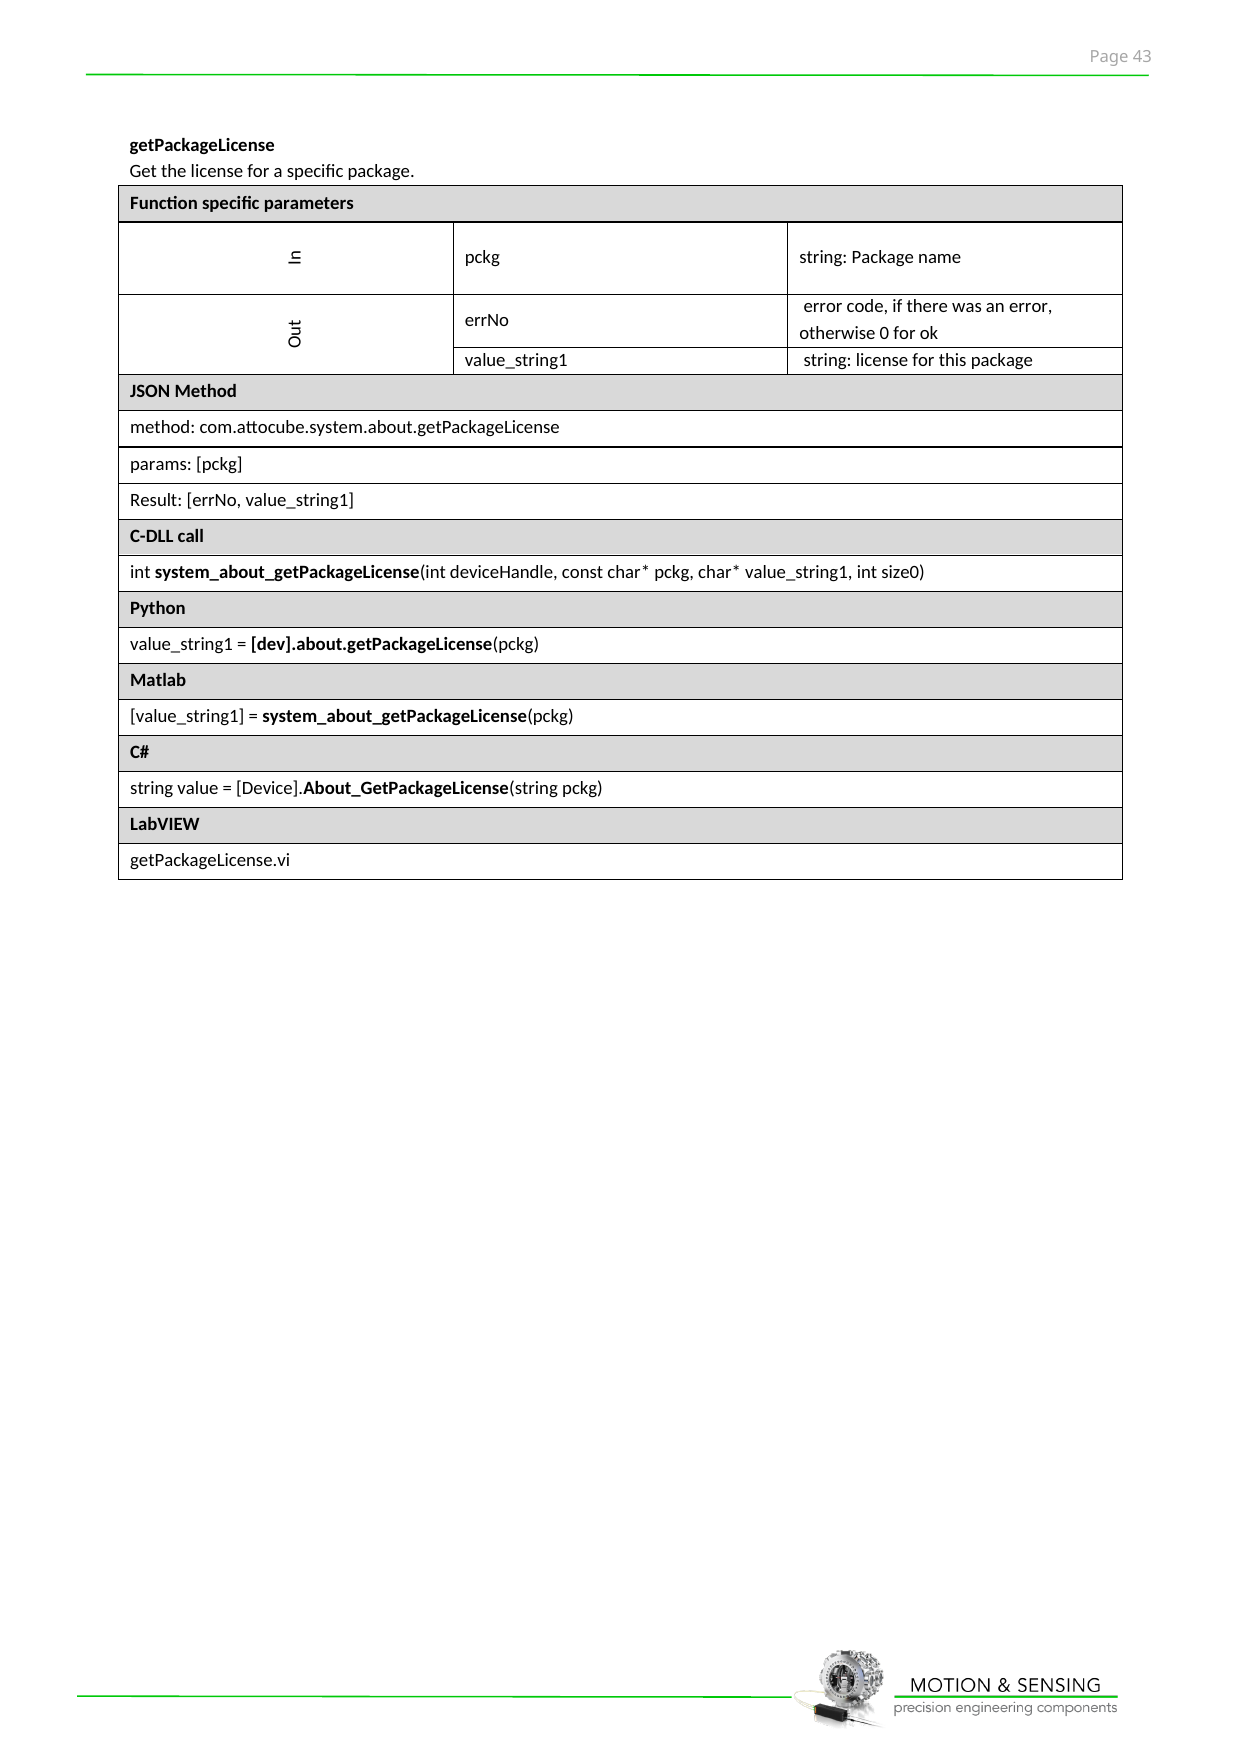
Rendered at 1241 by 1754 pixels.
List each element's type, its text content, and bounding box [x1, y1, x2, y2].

table_header string: Package name [788, 223, 1122, 293]
table_cell errNo [454, 295, 787, 347]
table_header method: com.attocube.system.about.getPackageLicense [119, 411, 1122, 446]
table_cell Out [119, 295, 453, 374]
table_header getPackageLicense.vi [119, 844, 1122, 879]
table_header getPackageLicense Get the license for a specific package. [118, 133, 1122, 185]
table_header string value = [Device].About_GetPackageLicense(string pckg) [119, 772, 1122, 807]
table_header LabVIEW [119, 808, 1122, 843]
table_cell error code, if there was an error, otherwise 0 for ok [788, 295, 1122, 347]
table_header int system_about_getPackageLicense(int deviceHandle, const char* pckg, char* value_string1, int size0) [119, 556, 1122, 591]
table_header Function specific parameters [119, 186, 1122, 221]
table_header [value_string1] = system_about_getPackageLicense(pckg) [119, 700, 1122, 735]
table_cell Result: [errNo, value_string1] [119, 484, 1122, 518]
table_header C# [119, 736, 1122, 771]
picture [789, 1632, 1129, 1744]
table_cell params: [pckg] [119, 448, 1122, 482]
table_cell value_string1 [454, 348, 787, 374]
table_header Matlab [119, 664, 1122, 699]
table_header JSON Method [119, 375, 1122, 410]
table_header Python [119, 592, 1122, 627]
table_header value_string1 = [dev].about.getPackageLicense(pckg) [119, 628, 1122, 663]
table_header C-DLL call [119, 520, 1122, 554]
table_header pckg [454, 223, 787, 293]
table_header In [119, 223, 453, 293]
table_cell string: license for this package [788, 348, 1122, 374]
